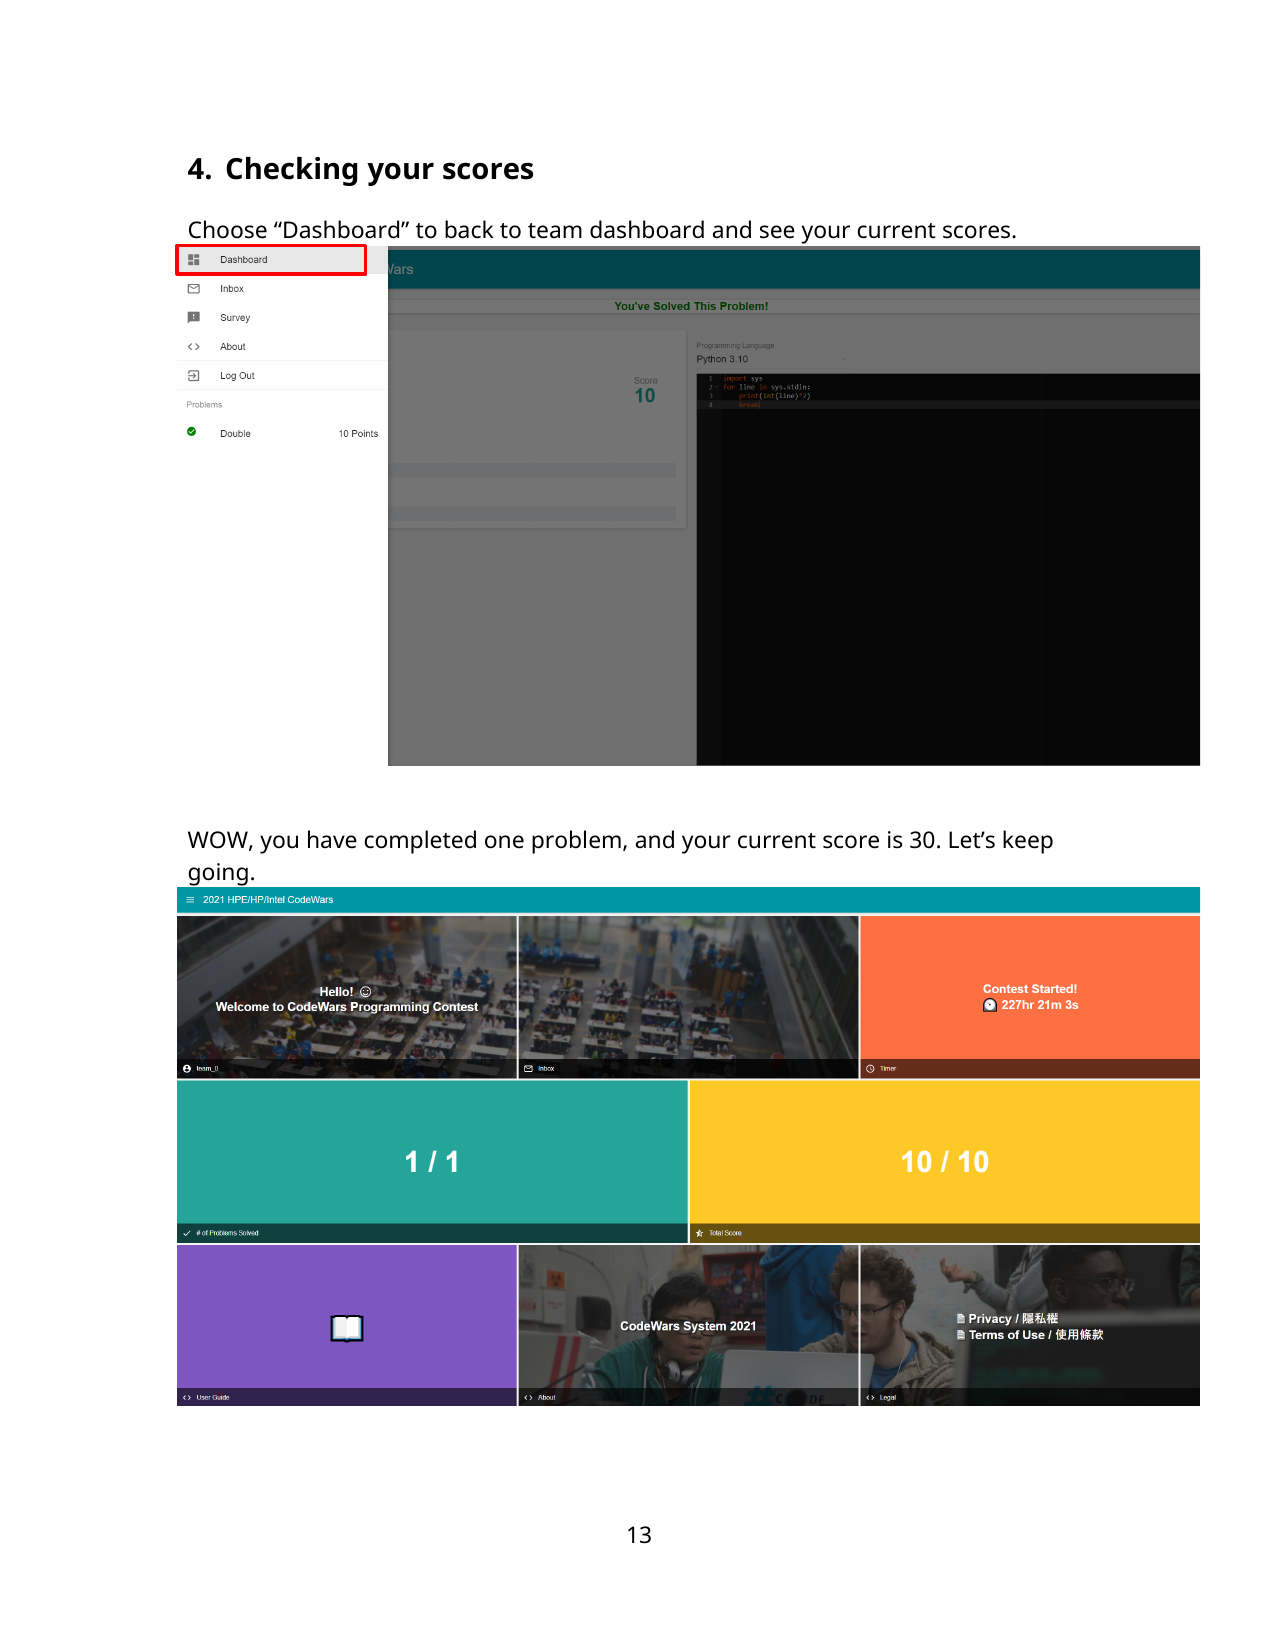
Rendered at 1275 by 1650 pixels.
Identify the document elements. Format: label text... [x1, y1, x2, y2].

picture [179, 247, 364, 272]
text Choose “Dashboard” to back to team dashboard and see your current scores. [187, 214, 1200, 245]
picture [177, 887, 1200, 1406]
text WOW, you have completed one problem, and your current score is 30. Let’s keep [187, 824, 1200, 856]
subtitle Checking your scores [187, 148, 1200, 188]
picture [177, 246, 1200, 766]
text going. [187, 856, 1200, 887]
